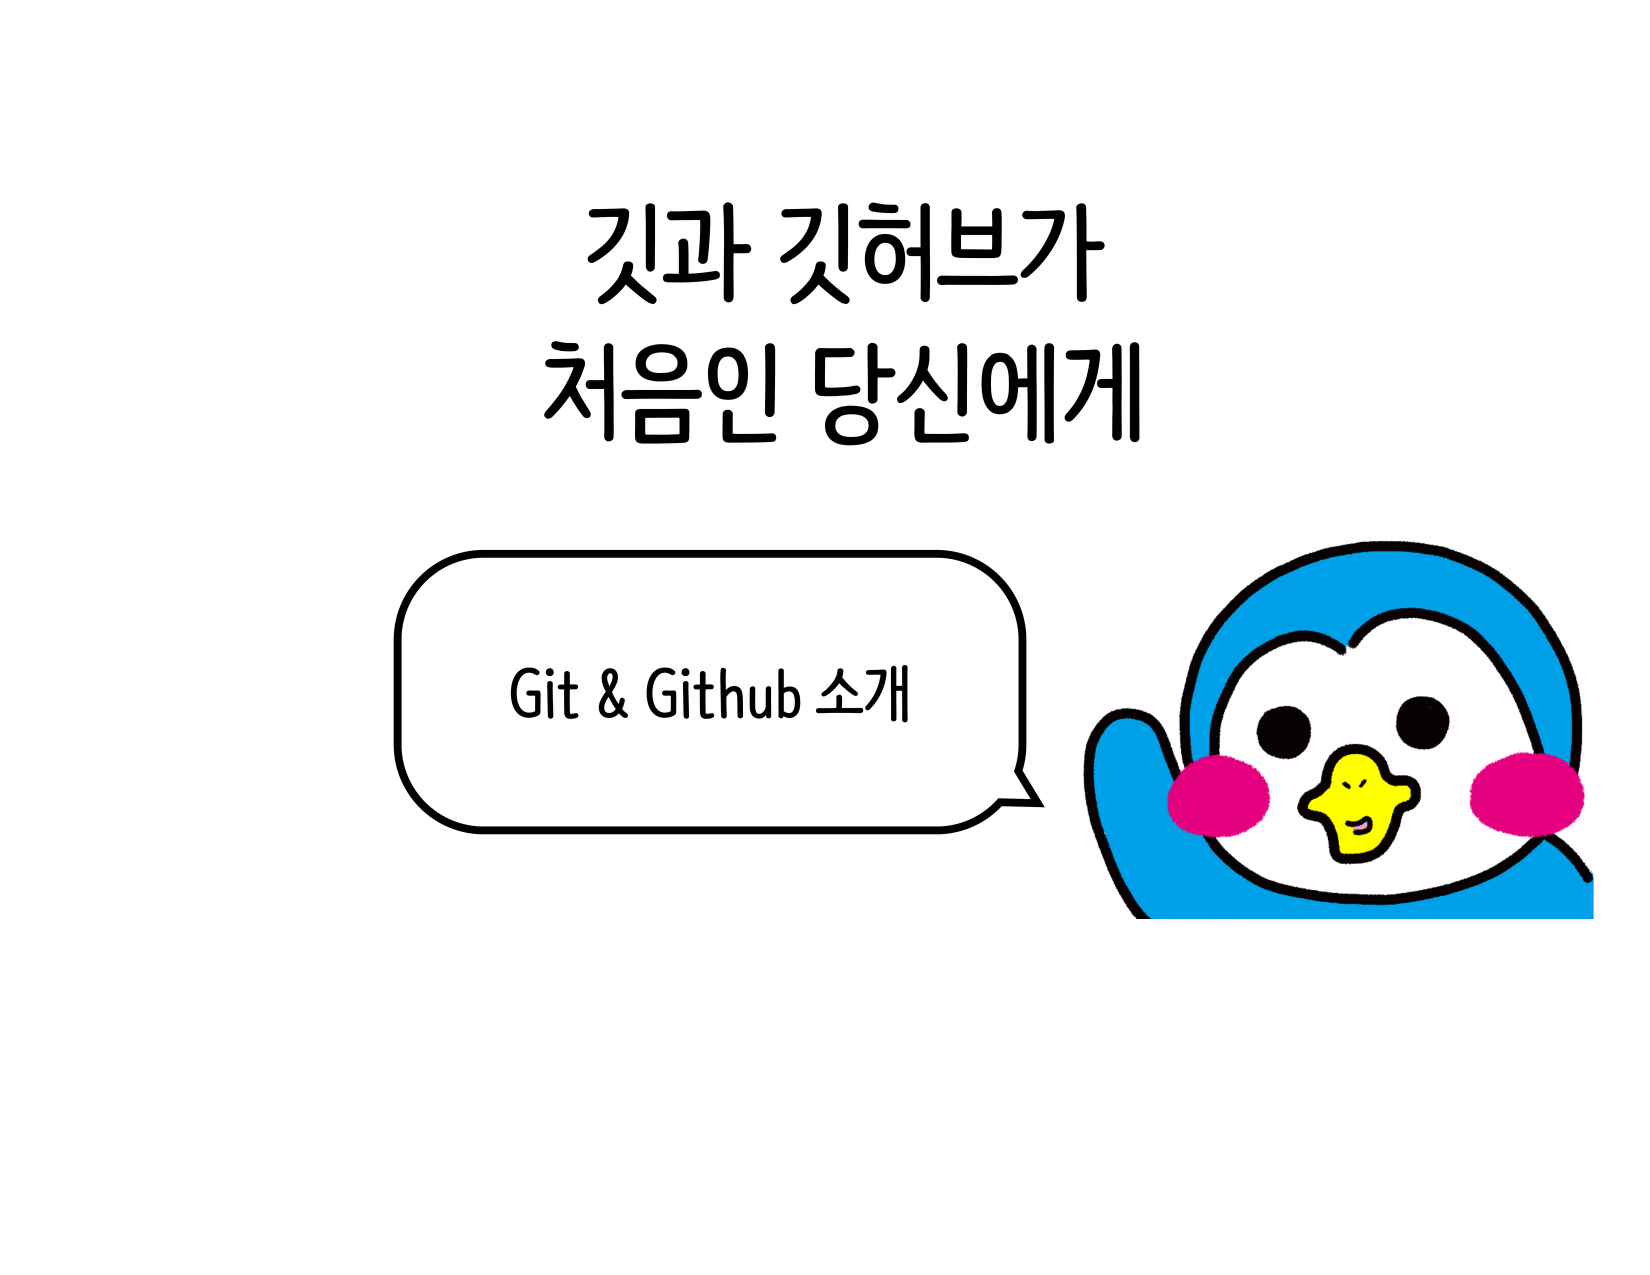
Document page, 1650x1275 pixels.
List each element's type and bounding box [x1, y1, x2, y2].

picture [93, 75, 1594, 919]
